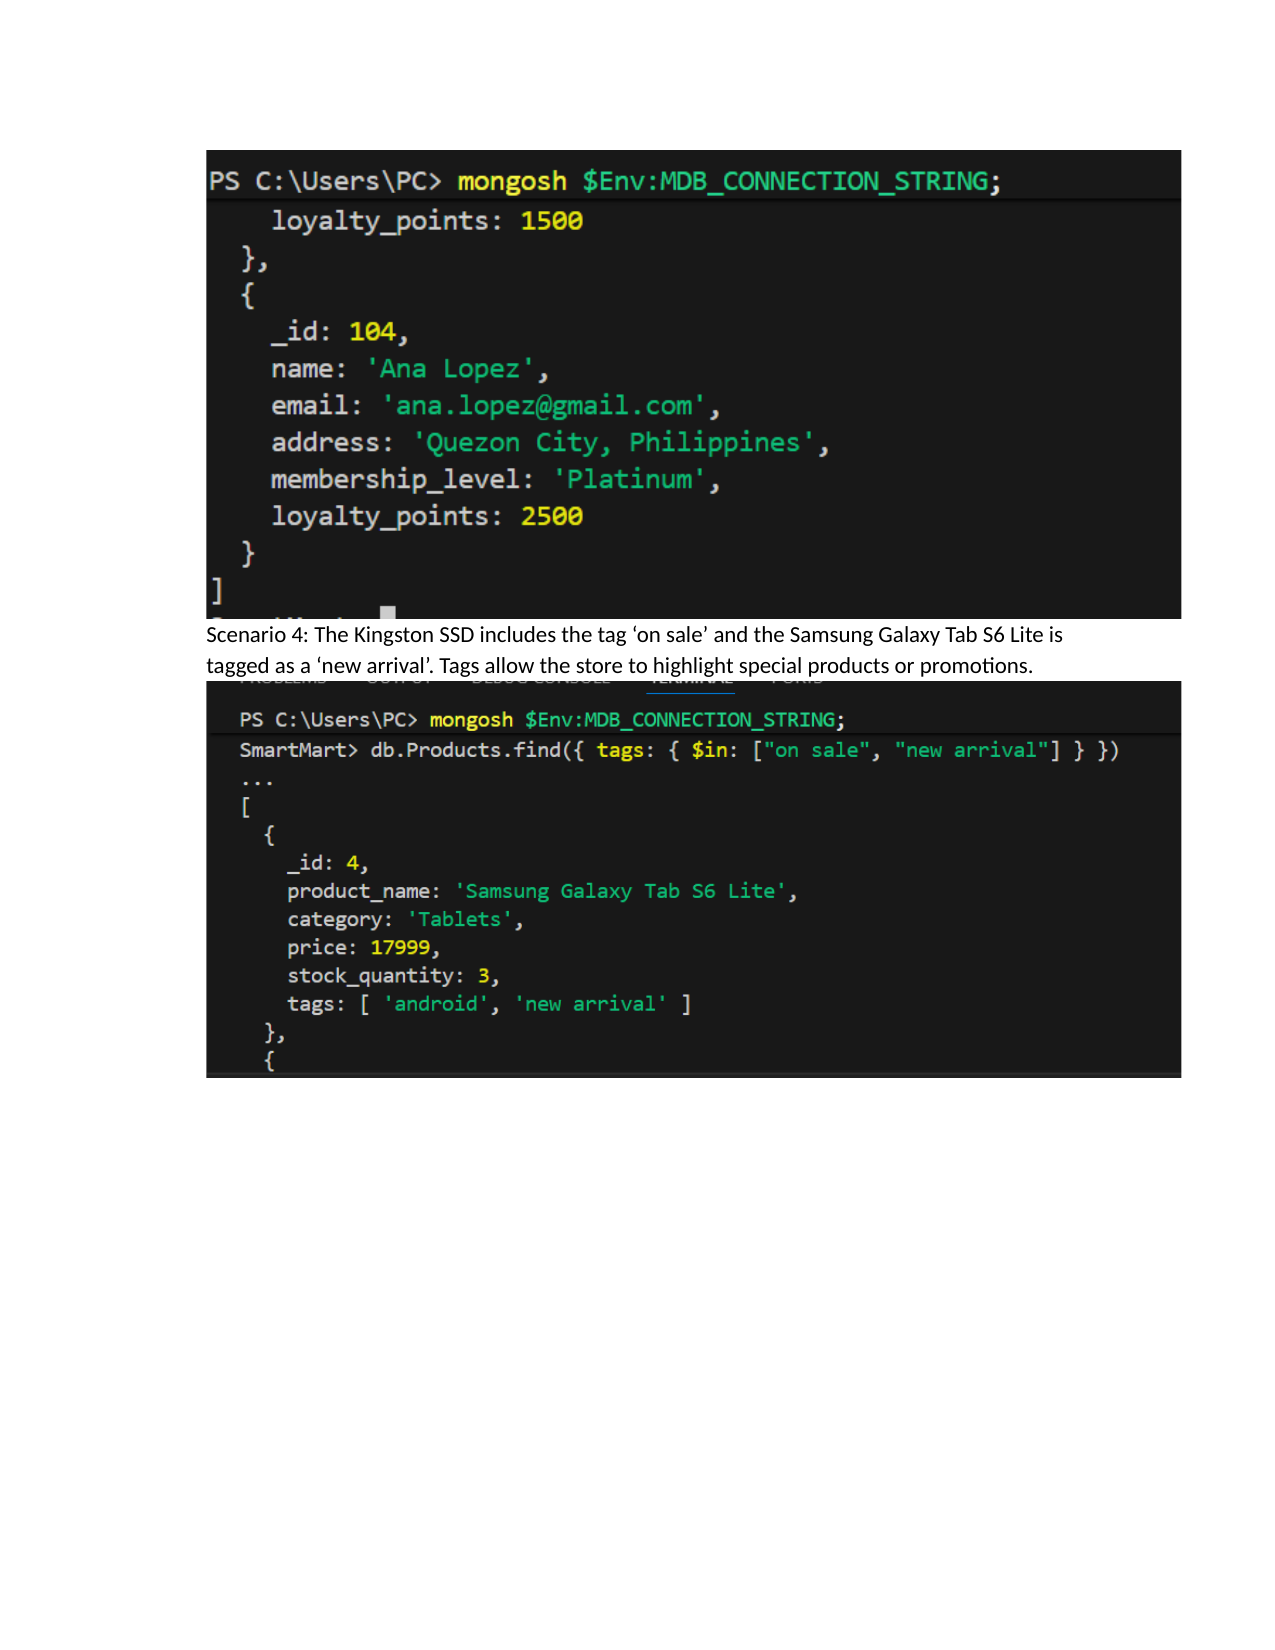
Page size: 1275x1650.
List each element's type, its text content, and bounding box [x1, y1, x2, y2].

picture [206, 681, 1182, 1078]
list Scenario 4: The Kingston SSD includes the tag ‘on sale’ and the Samsung Galaxy Tab S6 Lite is tagged as a ‘new arrival’. Tags allow the store to highlight special products or promotions. [206, 621, 1125, 679]
picture [206, 150, 1182, 619]
